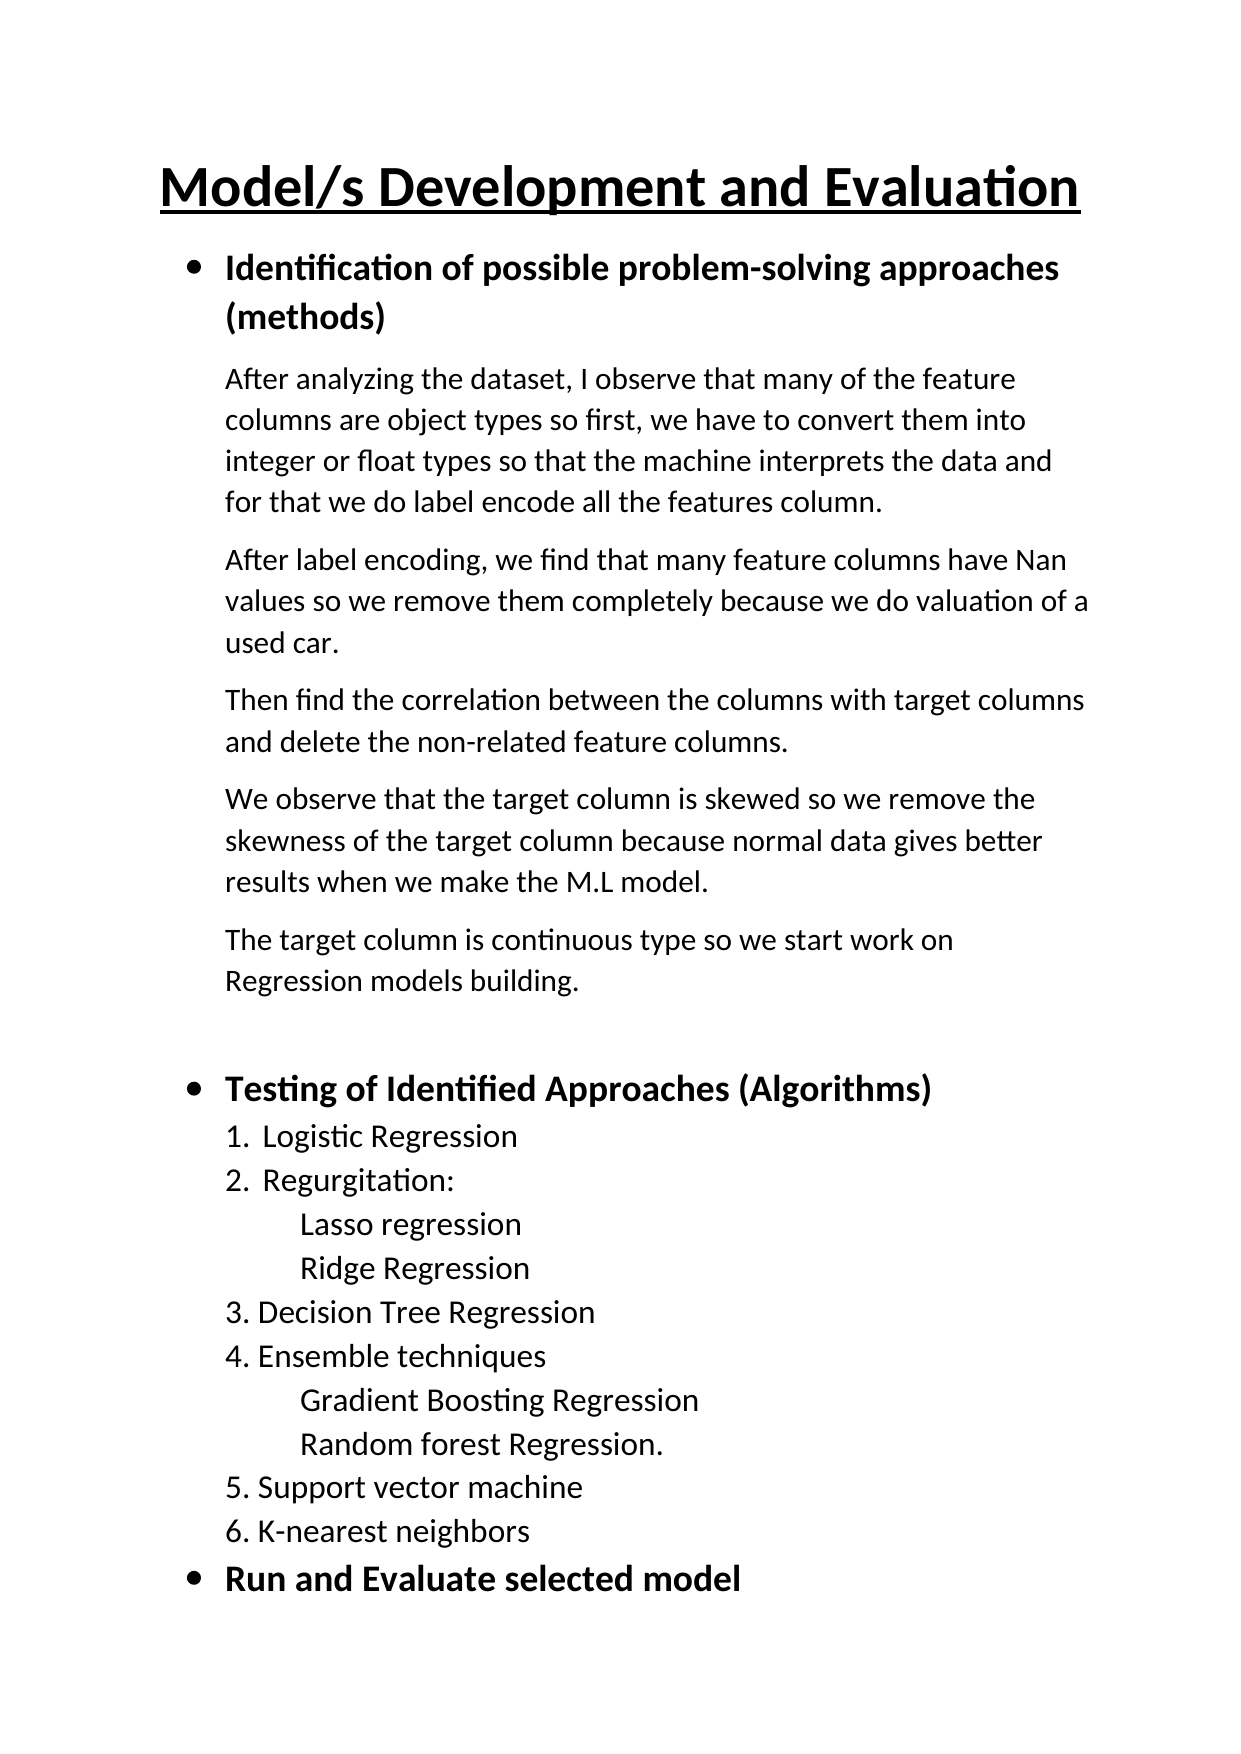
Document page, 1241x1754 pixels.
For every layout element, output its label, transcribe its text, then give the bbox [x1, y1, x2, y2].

list Gradient Boosting Regression [262, 1379, 1090, 1419]
list Logistic Regression [225, 1115, 1090, 1156]
list Regurgitation: [225, 1159, 1090, 1199]
text The target column is continuous type so we start work on Regression models building. [225, 919, 1090, 999]
text After analyzing the dataset, I observe that many of the feature columns are object types so first, we have to convert them into integer or float types so that the machine interprets the data and for that we do label encode all the features column. [225, 359, 1090, 521]
text After label encoding, we find that many feature columns have Nan values so we remove them completely because we do valuation of a used car. [225, 540, 1090, 661]
list 3. Decision Tree Regression [225, 1291, 1090, 1331]
list Random forest Regression. [262, 1423, 1090, 1463]
list Ridge Regression [225, 1247, 1090, 1287]
list Lasso regression [262, 1203, 1090, 1243]
list Identification of possible problem-solving approaches (methods) [187, 243, 1090, 339]
text We observe that the target column is skewed so we remove the skewness of the target column because normal data gives better results when we make the M.L model. [225, 779, 1090, 900]
list Testing of Identified Approaches (Algorithms) [187, 1065, 1090, 1111]
list 6. K-nearest neighbors [225, 1511, 1090, 1551]
text Model/s Development and Evaluation [150, 150, 1090, 221]
list 4. Ensemble techniques [225, 1335, 1090, 1375]
text Then find the correlation between the columns with target columns and delete the non-related feature columns. [225, 681, 1090, 760]
list Run and Evaluate selected model [187, 1554, 1090, 1600]
list 5. Support vector machine [225, 1467, 1090, 1507]
